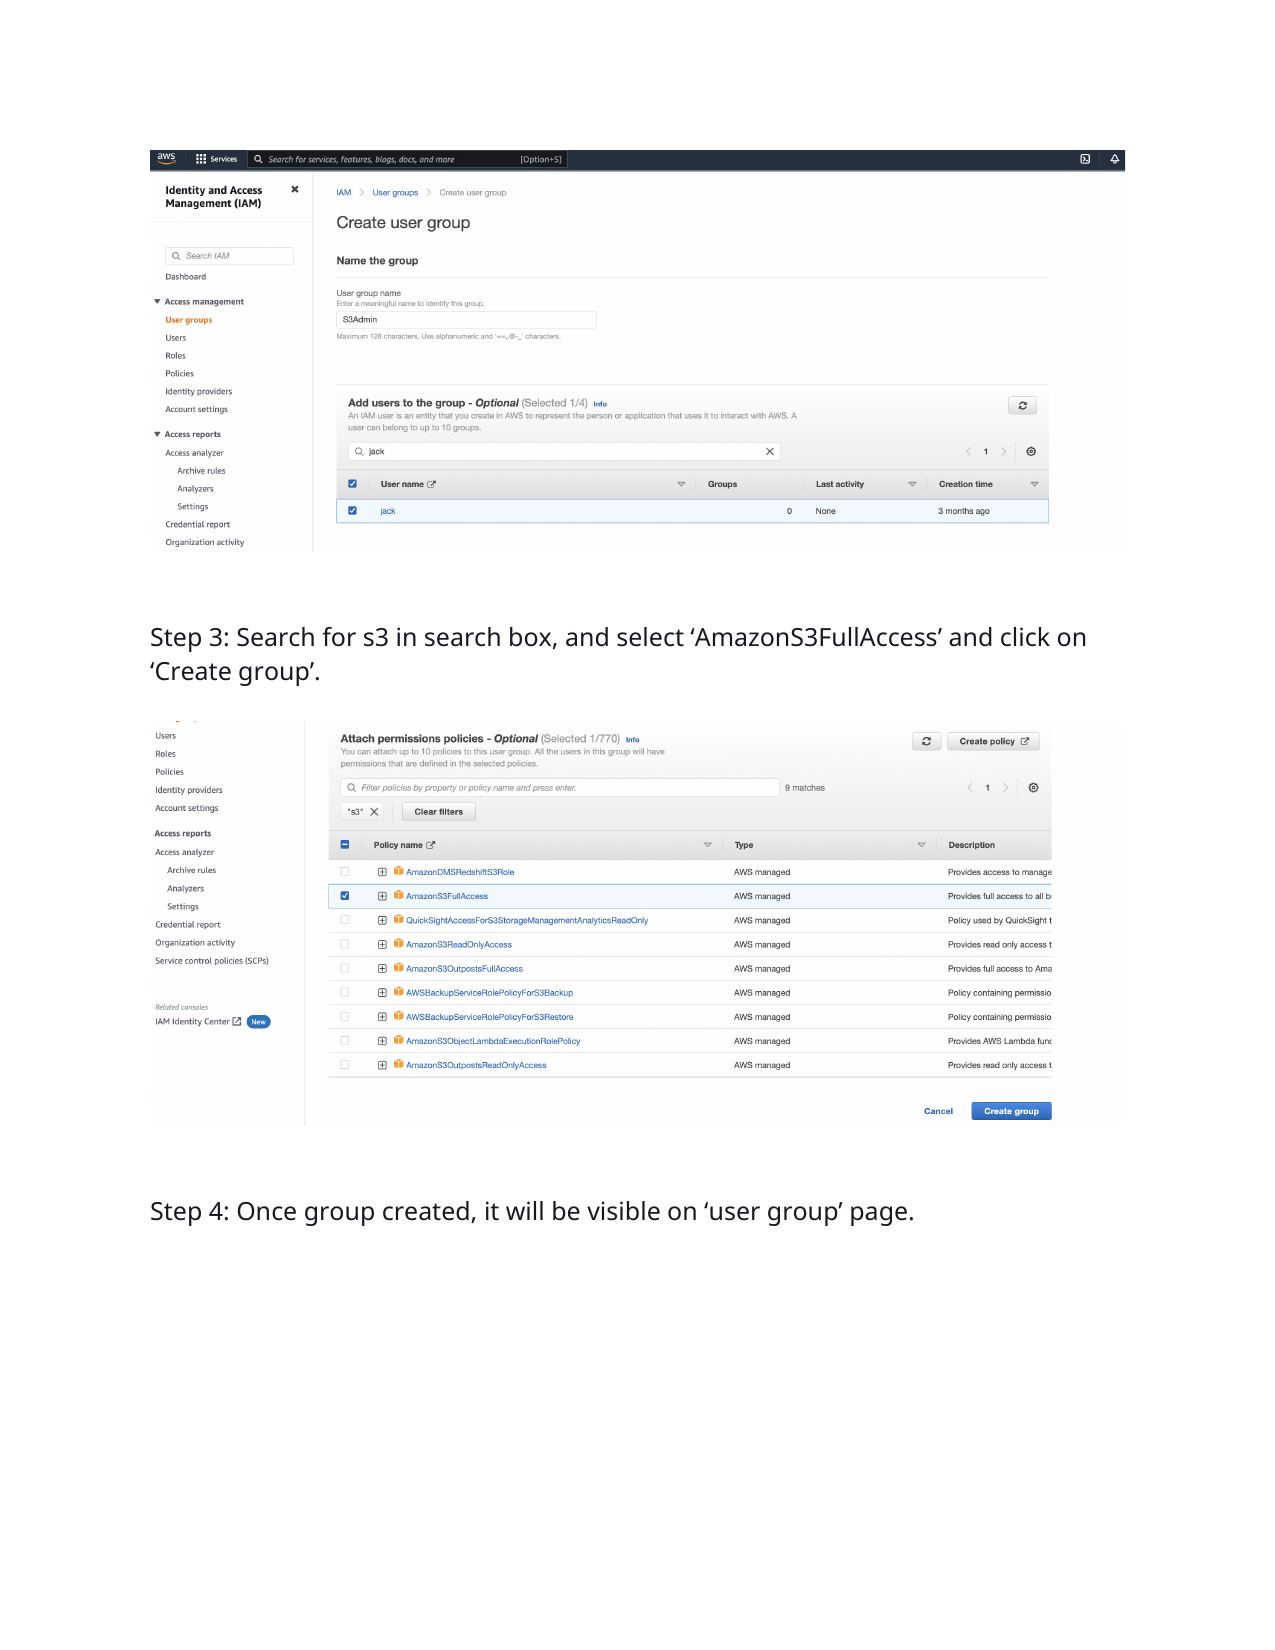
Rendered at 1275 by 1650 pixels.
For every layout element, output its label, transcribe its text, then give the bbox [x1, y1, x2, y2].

text Step 4: Once group created, it will be visible on ‘user group’ page. [150, 1193, 1125, 1228]
picture [150, 721, 1125, 1126]
picture [150, 150, 1125, 552]
text Step 3: Search for s3 in search box, and select ‘AmazonS3FullAccess’ and click on ‘Create group’. [150, 619, 1125, 687]
